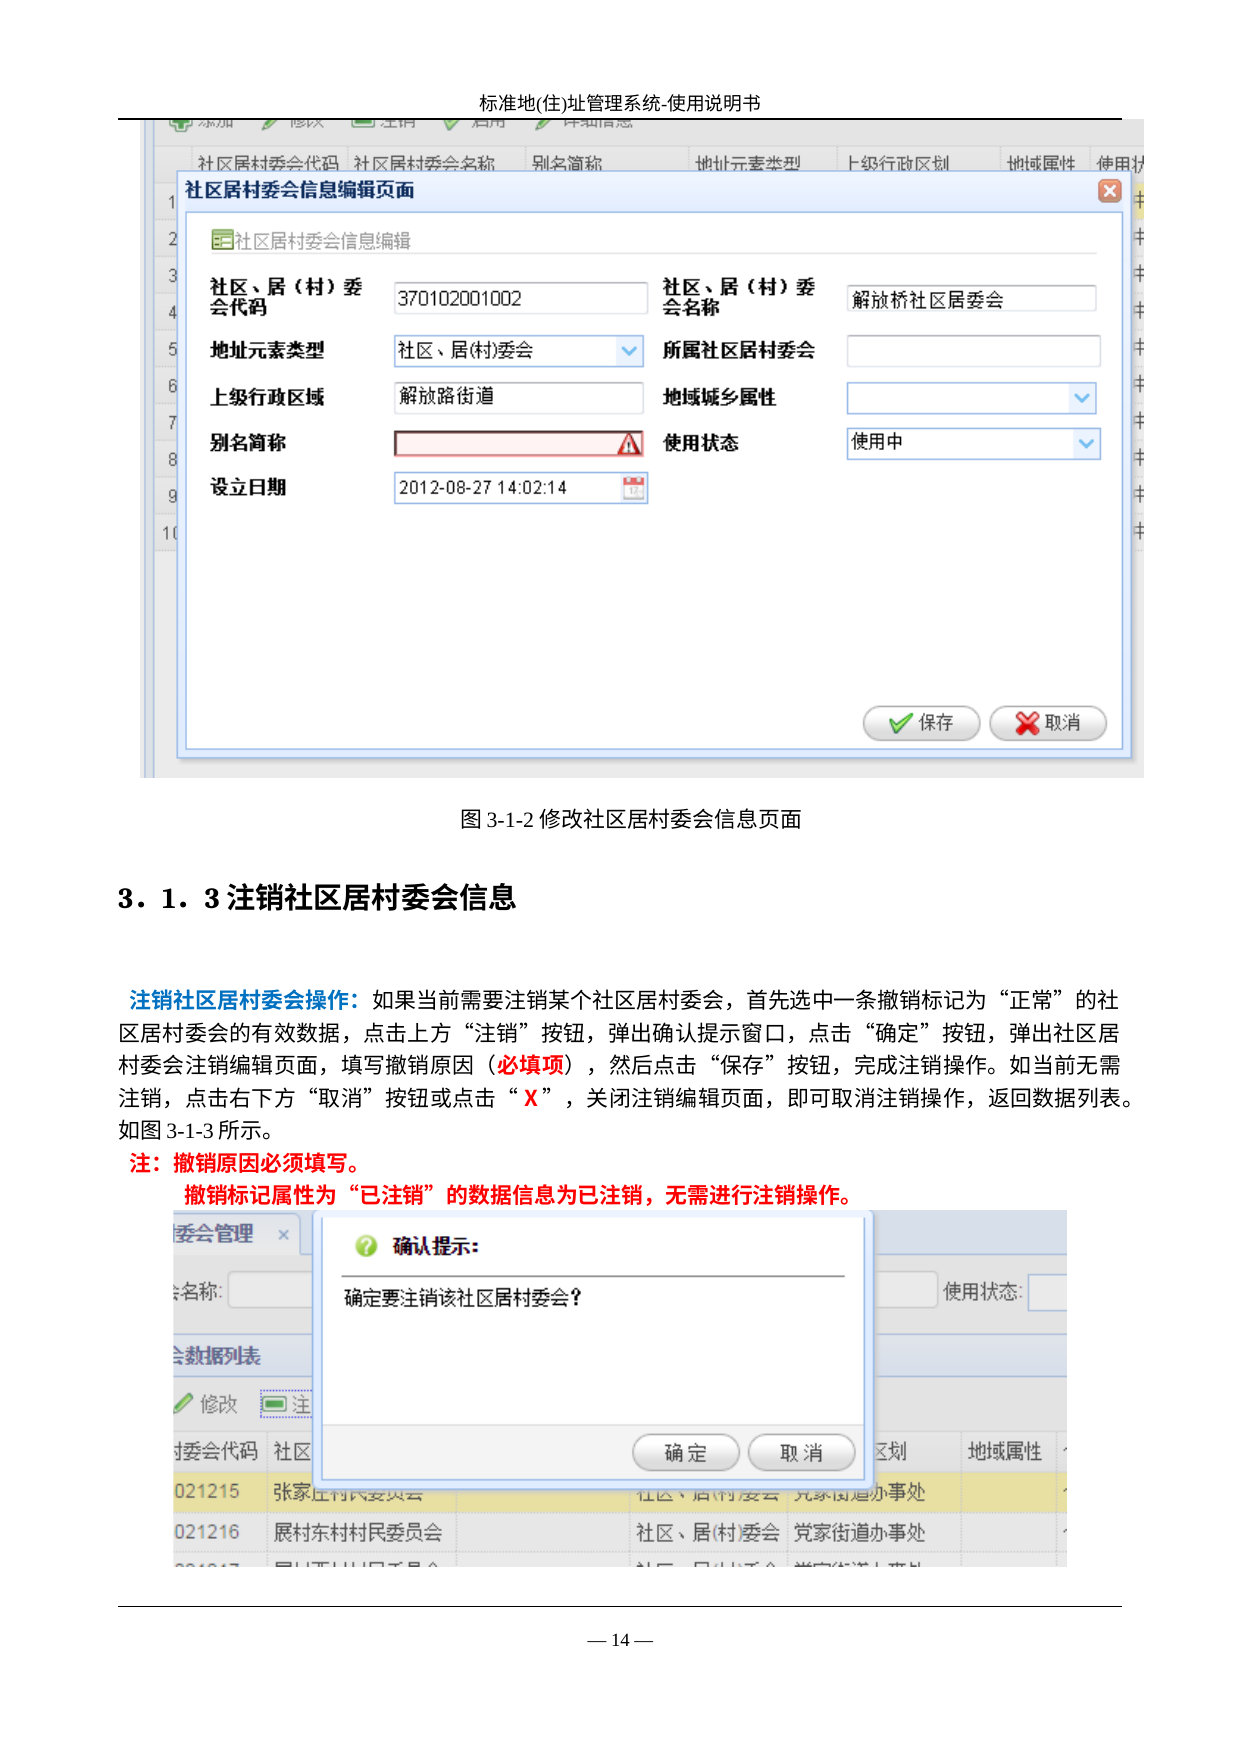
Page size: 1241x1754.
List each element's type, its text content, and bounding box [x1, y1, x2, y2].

picture [140, 119, 1144, 778]
picture [173, 1210, 1067, 1567]
text 注销社区居村委会操作：如果当前需要注销某个社区居村委会，首先选中一条撤销标记为“正常”的社区居村委会的有效数据，点击上方“注销”按钮，弹出确认提示窗口，点击“确定”按钮，弹出社区居村委会注销编辑页面，填写撤销原因（必填项），然后点击“保存”按钮，完成注销操作。如当前无需注销，点击右下方“取消”按钮或点击“Ⅹ”，关闭注销编辑页面，即可取消注销操作，返回数据列表。如图3-1-3所示。 [118, 983, 1122, 1145]
text 图3-1-2 修改社区居村委会信息页面 [118, 802, 1122, 834]
subtitle 3．1．3 注销社区居村委会信息 [118, 864, 1122, 929]
text 注：撤销原因必须填写。 [118, 1145, 1122, 1178]
text 撤销标记属性为“已注销”的数据信息为已注销，无需进行注销操作。 [118, 1178, 1122, 1210]
